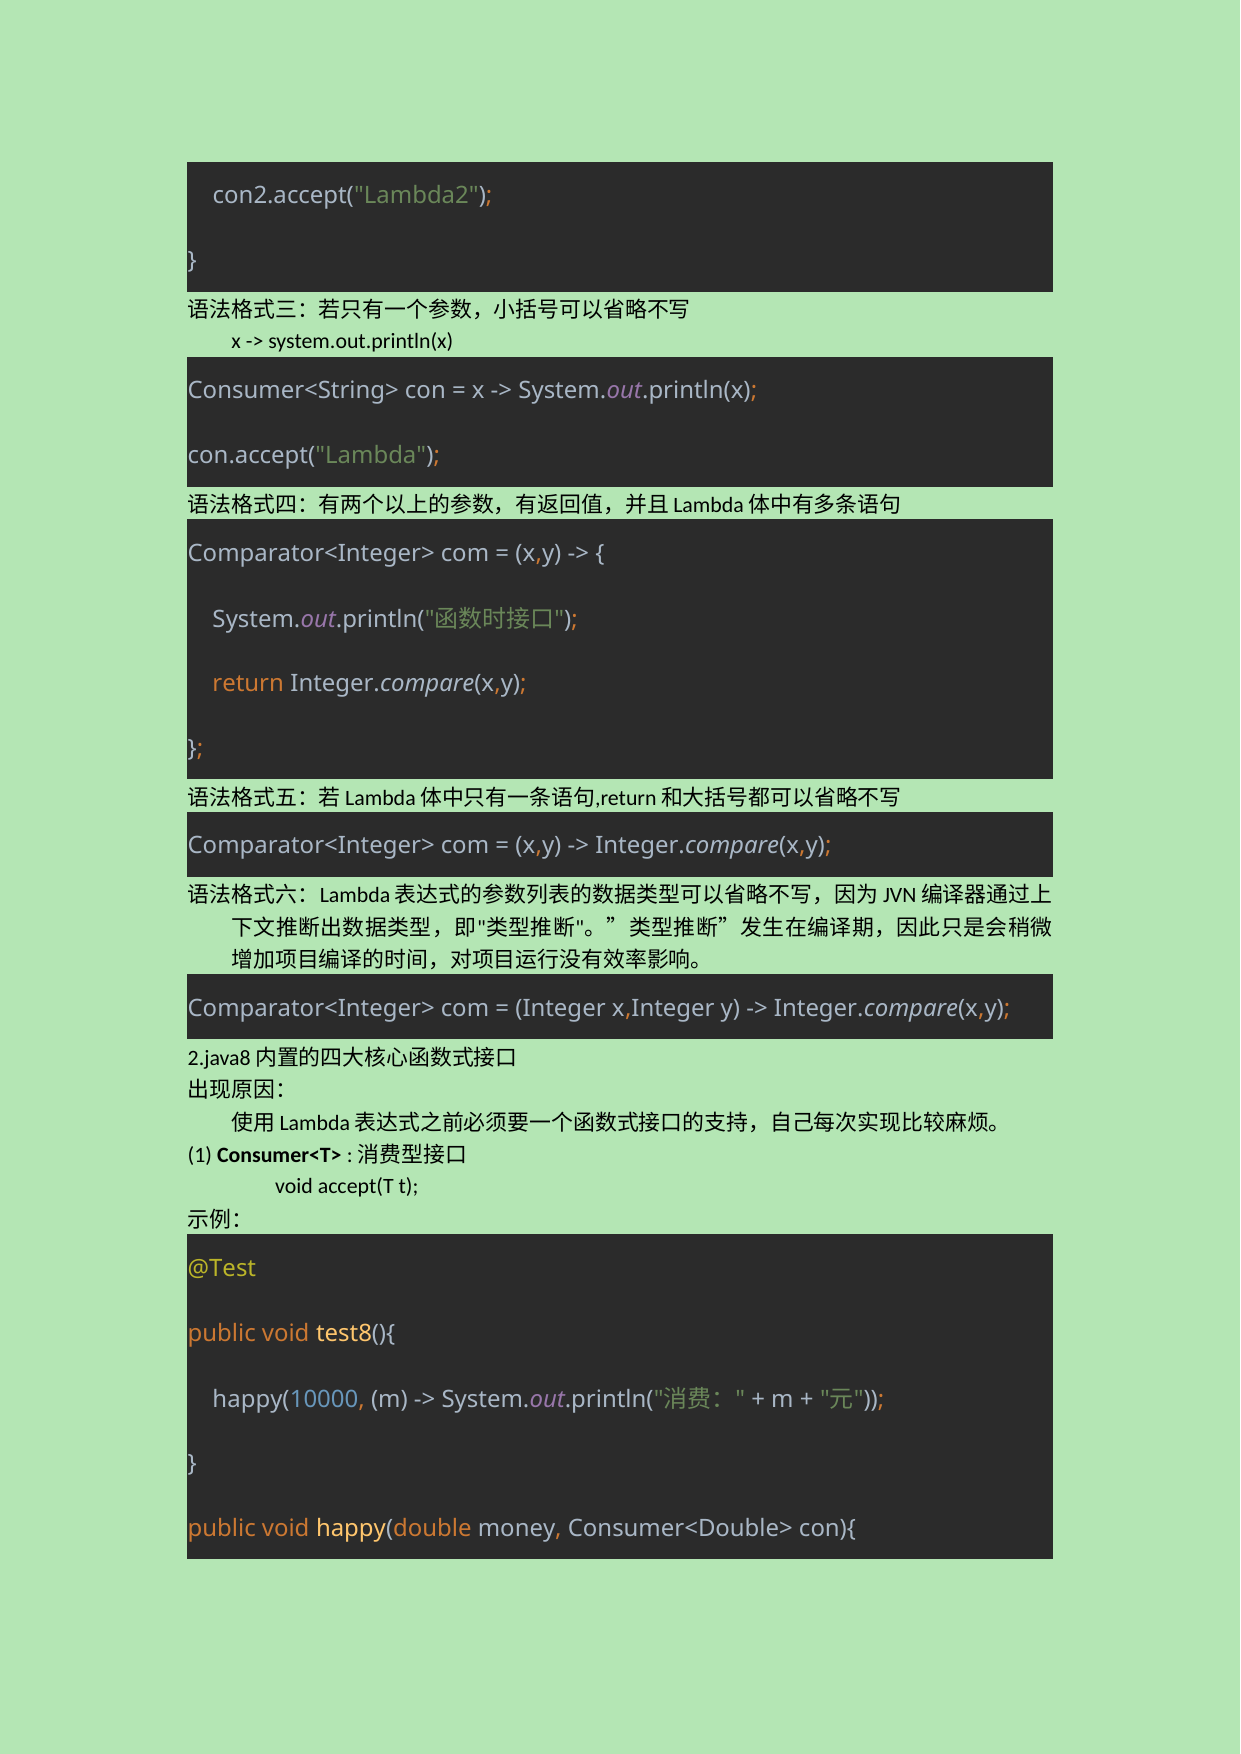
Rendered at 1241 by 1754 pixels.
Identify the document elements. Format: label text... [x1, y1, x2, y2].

text x -> system.out.println(x) [187, 324, 1053, 357]
text 语法格式六：Lambda表达式的参数列表的数据类型可以省略不写，因为JVN编译器通过上下文推断出数据类型，即"类型推断"。”类型推断”发生在编译期，因此只是会稍微增加项目编译的时间，对项目运行没有效率影响。 [187, 877, 1053, 974]
text Comparator<Integer> com = (x,y) -> { System.out.println("函数时接口"); return Integer.compare(x,y); }; [187, 519, 1053, 779]
text void accept(T t); [187, 1169, 1053, 1202]
text 使用Lambda表达式之前必须要一个函数式接口的支持，自己每次实现比较麻烦。 [187, 1104, 1053, 1137]
text (1) Consumer<T> : 消费型接口 [187, 1137, 1053, 1169]
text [187, 1234, 1053, 1559]
text 语法格式三：若只有一个参数，小括号可以省略不写 [187, 292, 1053, 324]
text 2.java8内置的四大核心函数式接口 [187, 1039, 1053, 1072]
text Consumer<String> con = x -> System.out.println(x); con.accept("Lambda"); [187, 357, 1053, 487]
text Comparator<Integer> com = (Integer x,Integer y) -> Integer.compare(x,y); [187, 974, 1053, 1039]
text 示例： [187, 1202, 1053, 1234]
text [187, 162, 1053, 292]
text 语法格式五：若Lambda体中只有一条语句,return和大括号都可以省略不写 [187, 779, 1053, 812]
text 出现原因： [187, 1072, 1053, 1104]
text 语法格式四：有两个以上的参数，有返回值，并且Lambda体中有多条语句 [187, 487, 1053, 519]
text Comparator<Integer> com = (x,y) -> Integer.compare(x,y); [187, 812, 1053, 877]
